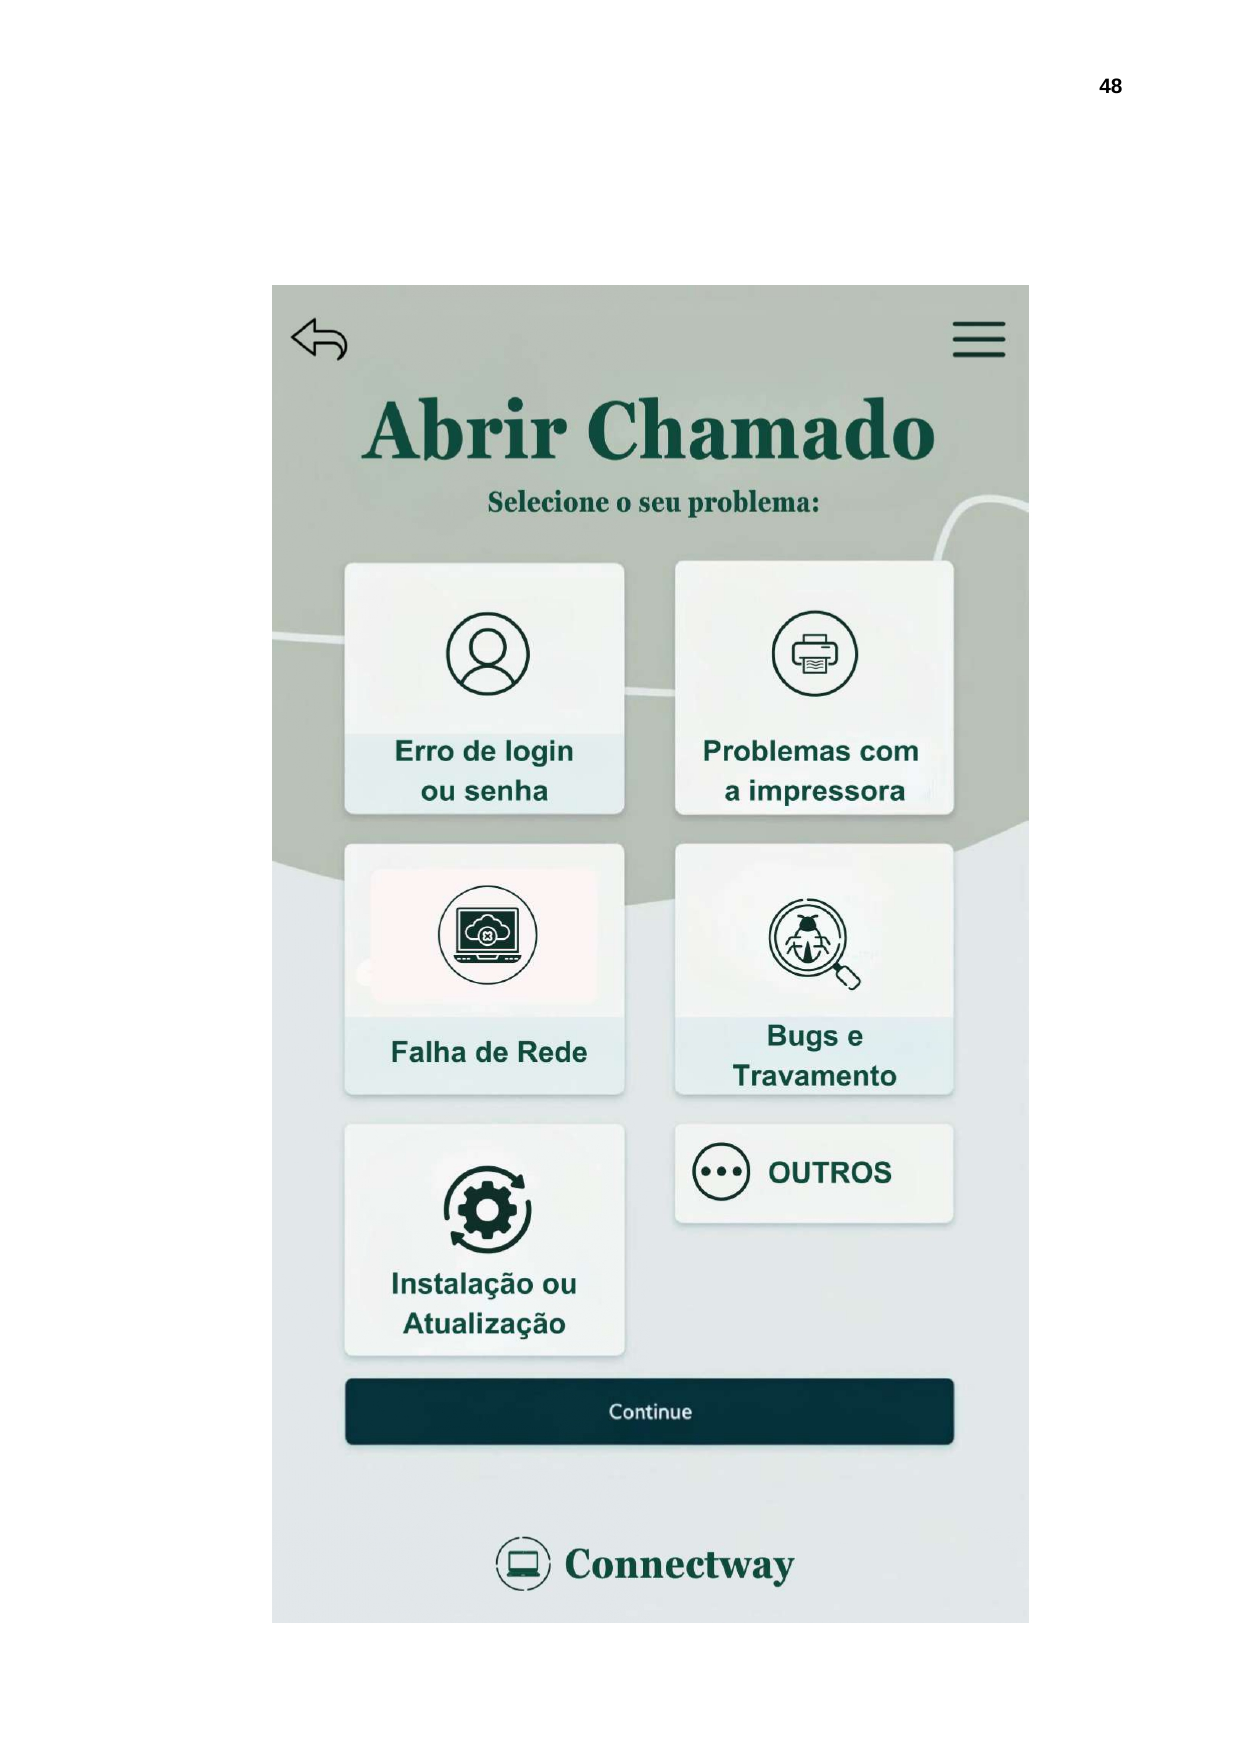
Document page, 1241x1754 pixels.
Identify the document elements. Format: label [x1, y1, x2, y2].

picture [177, 285, 1123, 1623]
